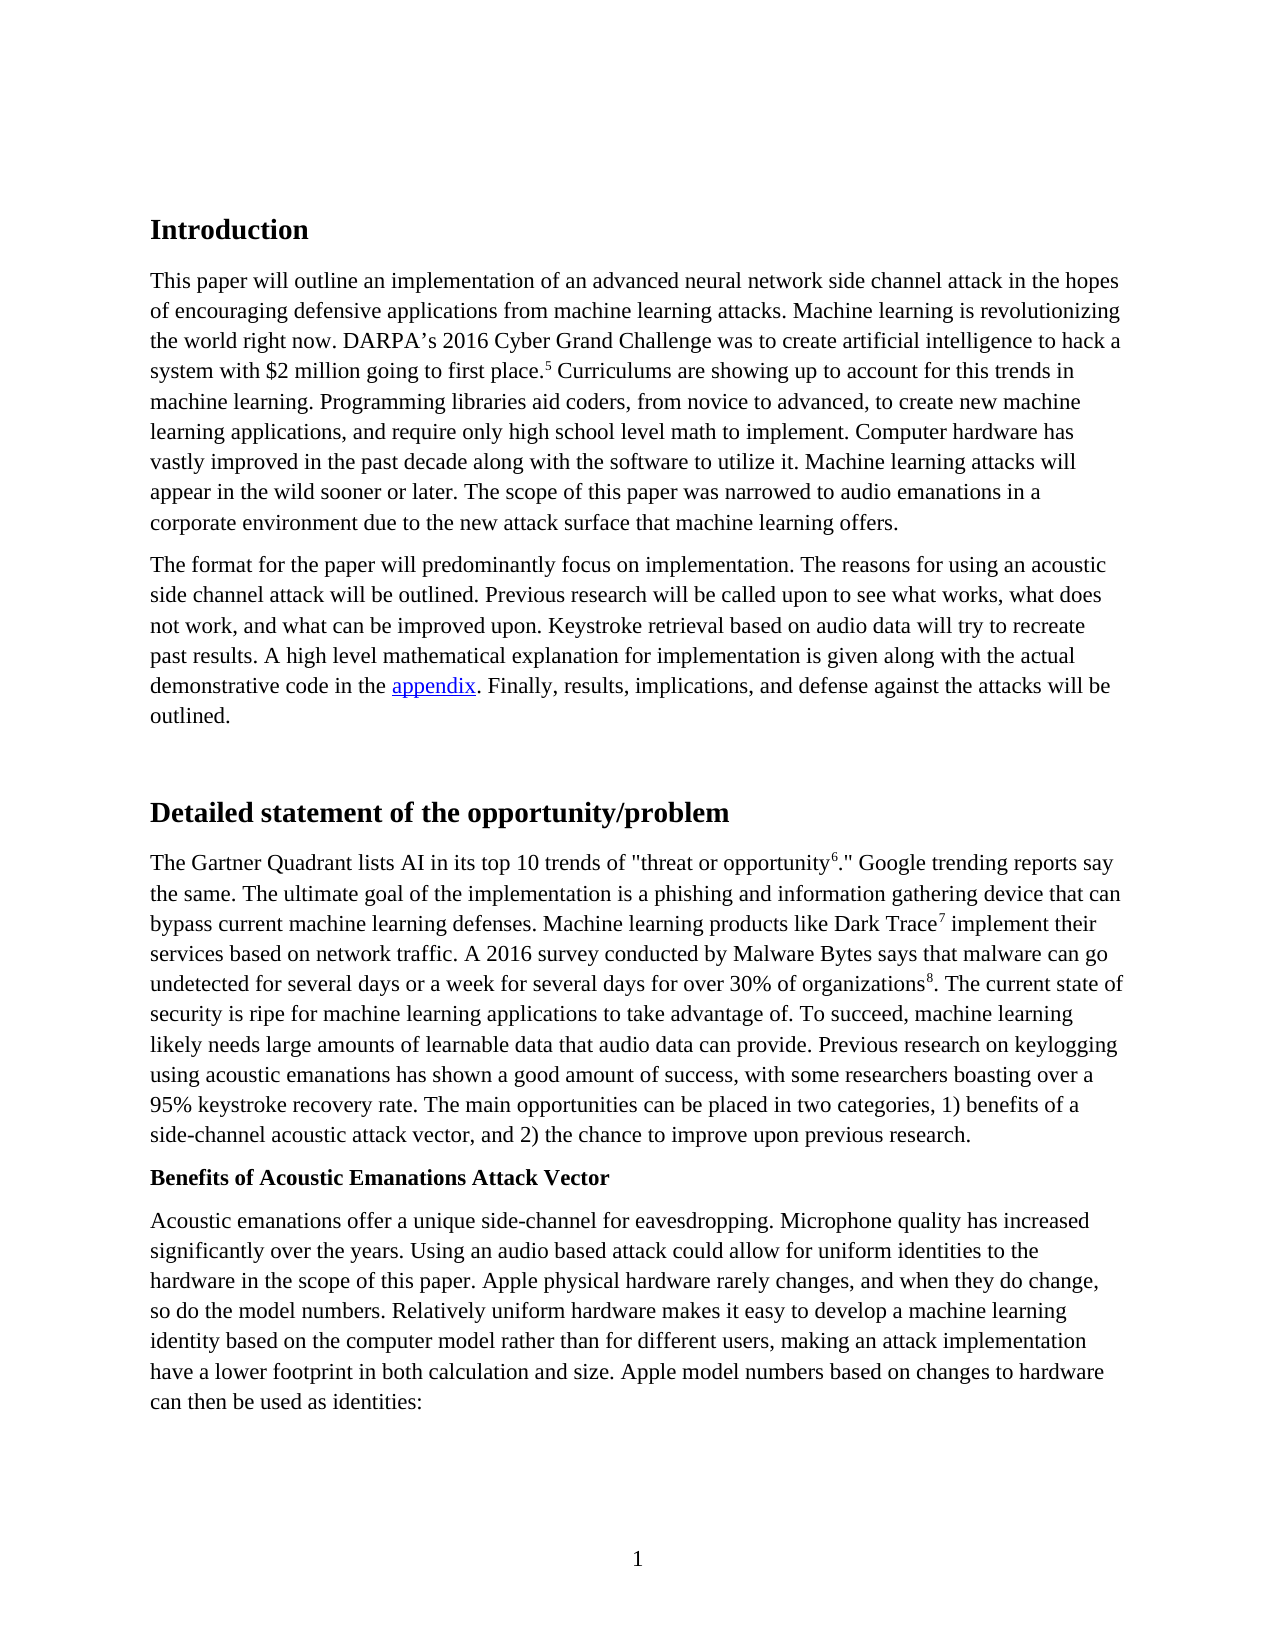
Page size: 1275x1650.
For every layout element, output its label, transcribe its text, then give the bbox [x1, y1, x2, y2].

text This paper will outline an implementation of an advanced neural network side channel attack in the hopes of encouraging defensive applications from machine learning attacks. Machine learning is revolutionizing the world right now. DARPA’s 2016 Cyber Grand Challenge was to create artificial intelligence to hack a system with $2 million going to first place. Curriculums are showing up to account for this trends in machine learning. Programming libraries aid coders, from novice to advanced, to create new machine learning applications, and require only high school level math to implement. Computer hardware has vastly improved in the past decade along with the software to utilize it. Machine learning attacks will appear in the wild sooner or later. The scope of this paper was narrowed to audio emanations in a corporate environment due to the new attack surface that machine learning offers. [150, 267, 1125, 535]
text The format for the paper will predominantly focus on implementation. The reasons for using an acoustic side channel attack will be outlined. Previous research will be called upon to see what works, what does not work, and what can be improved upon. Keystroke retrieval based on audio data will try to recreate past results. A high level mathematical explanation for implementation is given along with the actual demonstrative code in the appendix. Finally, results, implications, and defense against the attacks will be outlined. [150, 551, 1125, 729]
text Acoustic emanations offer a unique side-channel for eavesdropping. Microphone quality has increased significantly over the years. Using an audio based attack could allow for uniform identities to the hardware in the scope of this paper. Apple physical hardware rarely changes, and when they do change, so do the model numbers. Relatively uniform hardware makes it easy to develop a machine learning identity based on the computer model rather than for different users, making an attack implementation have a lower footprint in both calculation and size. Apple model numbers based on changes to hardware can then be used as identities: [150, 1207, 1125, 1414]
text Benefits of Acoustic Emanations Attack Vector [150, 1164, 1125, 1190]
subtitle Introduction [150, 212, 1125, 246]
subtitle Detailed statement of the opportunity/problem [150, 795, 1125, 828]
text The Gartner Quadrant lists AI in its top 10 trends of "threat or opportunity." Google trending reports say the same. The ultimate goal of the implementation is a phishing and information gathering device that can bypass current machine learning defenses. Machine learning products like Dark Trace implement their services based on network traffic. A 2016 survey conducted by Malware Bytes says that malware can go undetected for several days or a week for several days for over 30% of organizations. The current state of security is ripe for machine learning applications to take advantage of. To succeed, machine learning likely needs large amounts of learnable data that audio data can provide. Previous research on keylogging using acoustic emanations has shown a good amount of success, with some researchers boasting over a 95% keystroke recovery rate. The main opportunities can be placed in two categories, 1) benefits of a side-channel acoustic attack vector, and 2) the chance to improve upon previous research. [150, 849, 1125, 1148]
